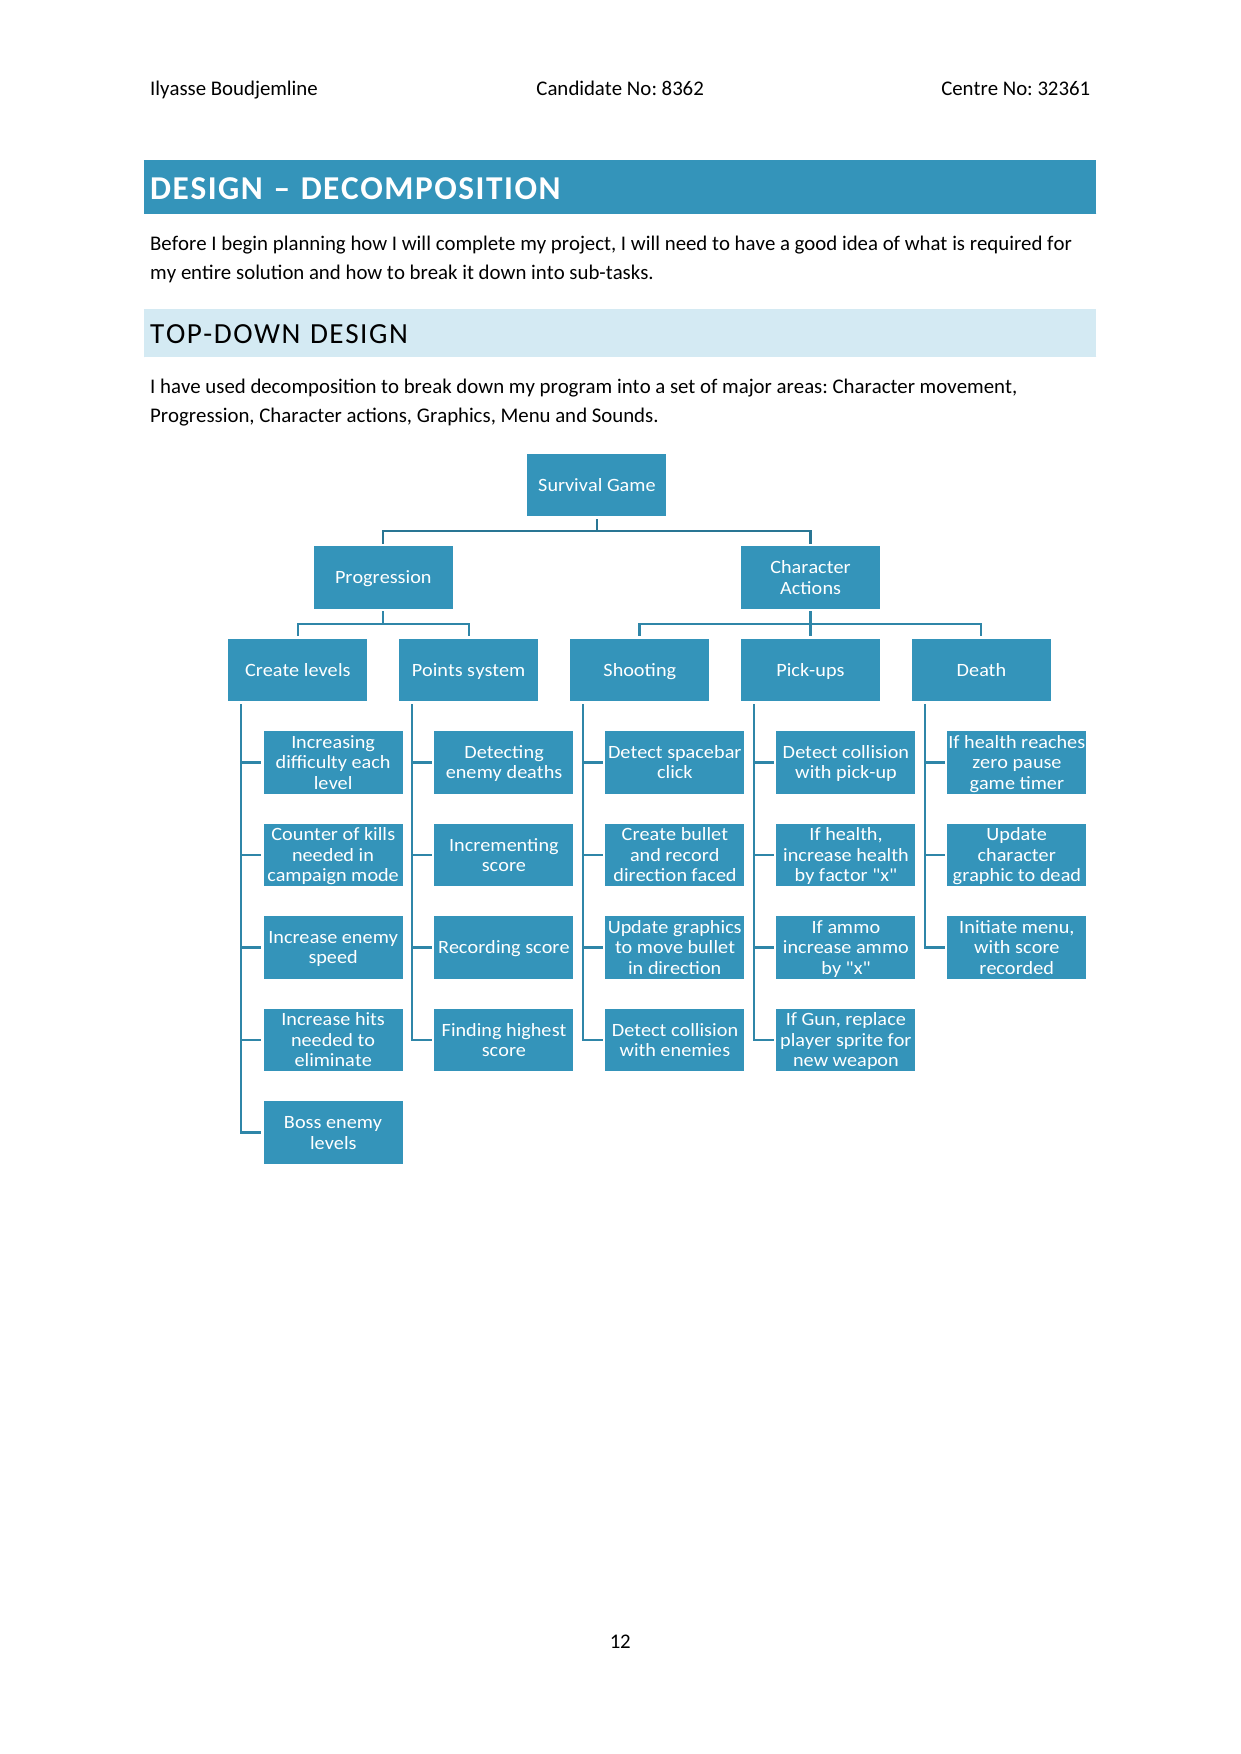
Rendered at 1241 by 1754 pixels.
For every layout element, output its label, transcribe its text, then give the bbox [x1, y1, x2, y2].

text I have used decomposition to break down my program into a set of major areas: Character movement, Progression, Character actions, Graphics, Menu and Sounds. [150, 373, 1090, 428]
text Before I begin planning how I will complete my project, I will need to have a good idea of what is required for my entire solution and how to break it down into sub-tasks. [150, 230, 1090, 285]
subtitle Top-Down design [150, 316, 1090, 351]
subtitle Design – Decomposition [150, 167, 1090, 207]
